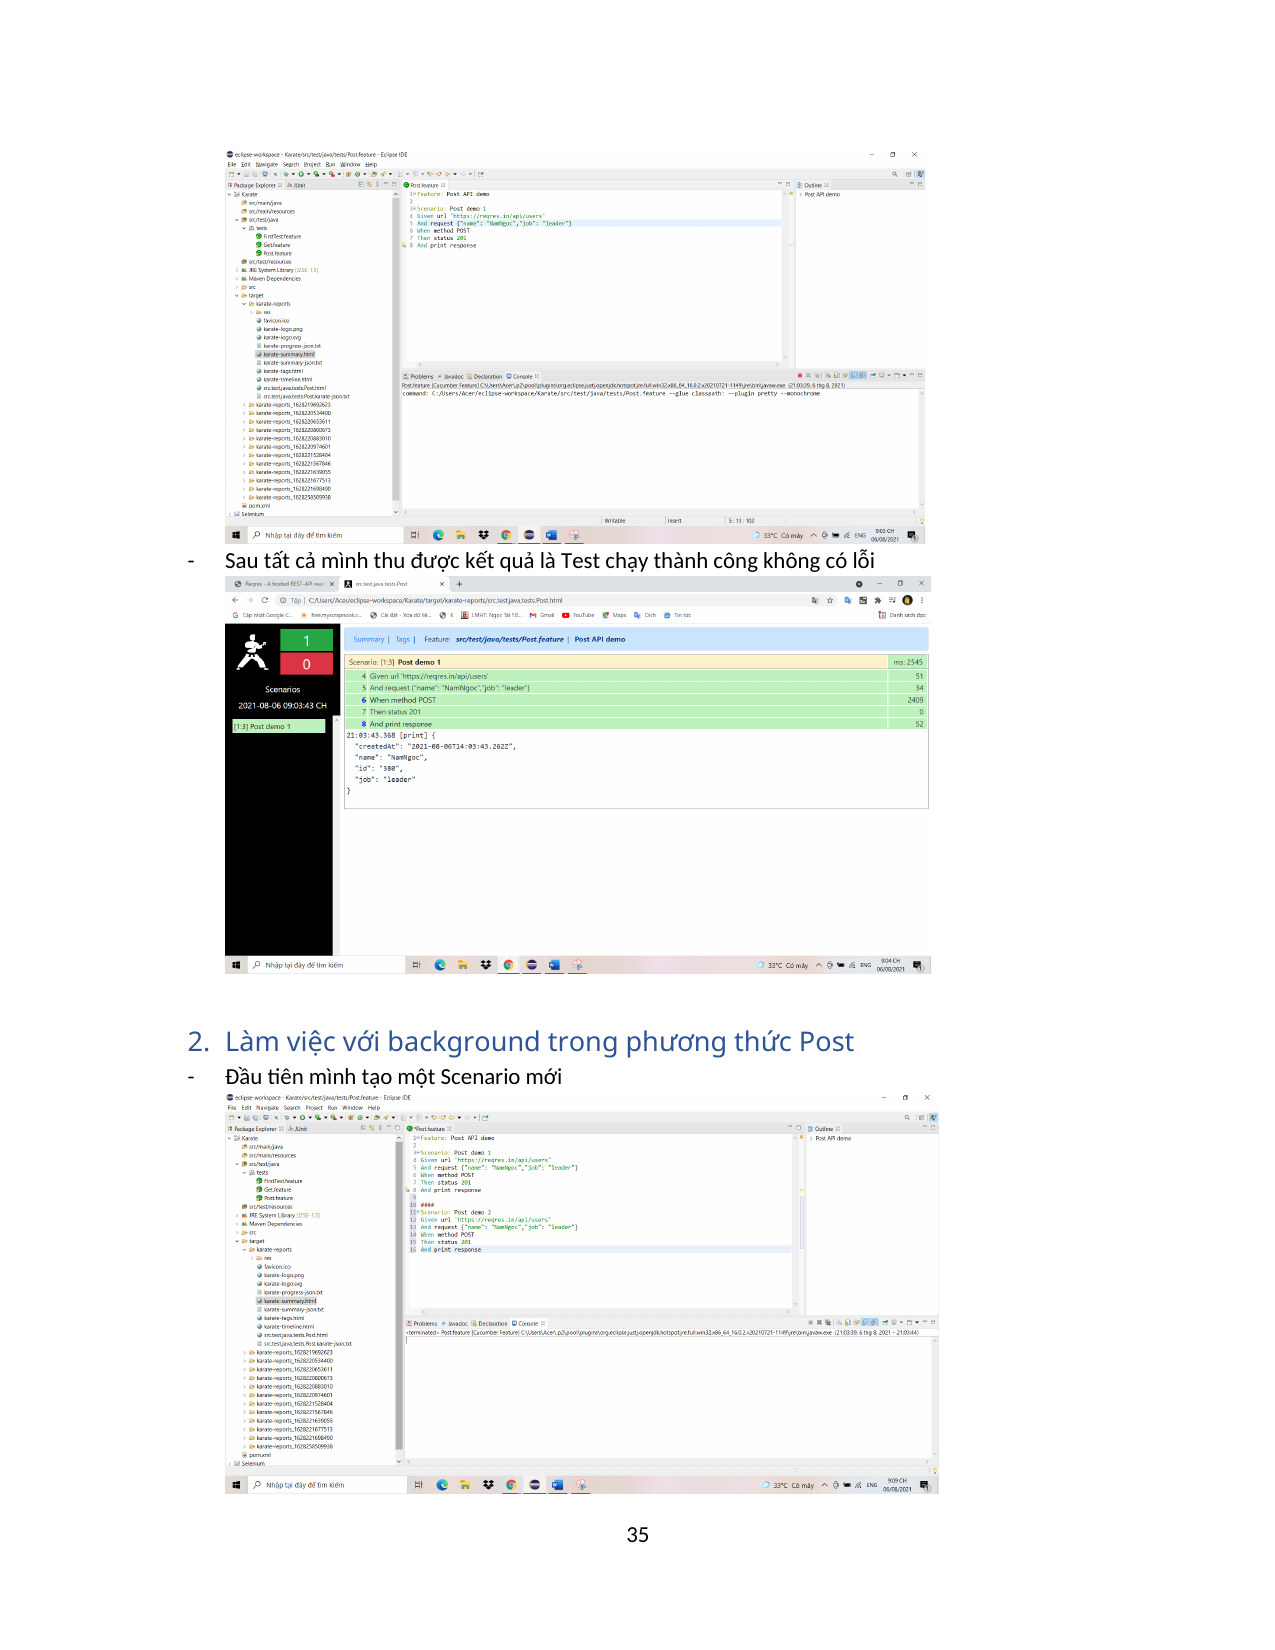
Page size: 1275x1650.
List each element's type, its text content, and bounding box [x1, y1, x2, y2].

picture [225, 1092, 939, 1494]
list Sau tất cả mình thu được kết quả là Test chạy thành công không có lỗi [187, 546, 1125, 574]
picture [225, 150, 926, 544]
list Đầu tiên mình tạo một Scenario mới [187, 1062, 1125, 1090]
picture [225, 576, 932, 974]
subtitle Làm việc với background trong phương thức Post [187, 1022, 1125, 1059]
